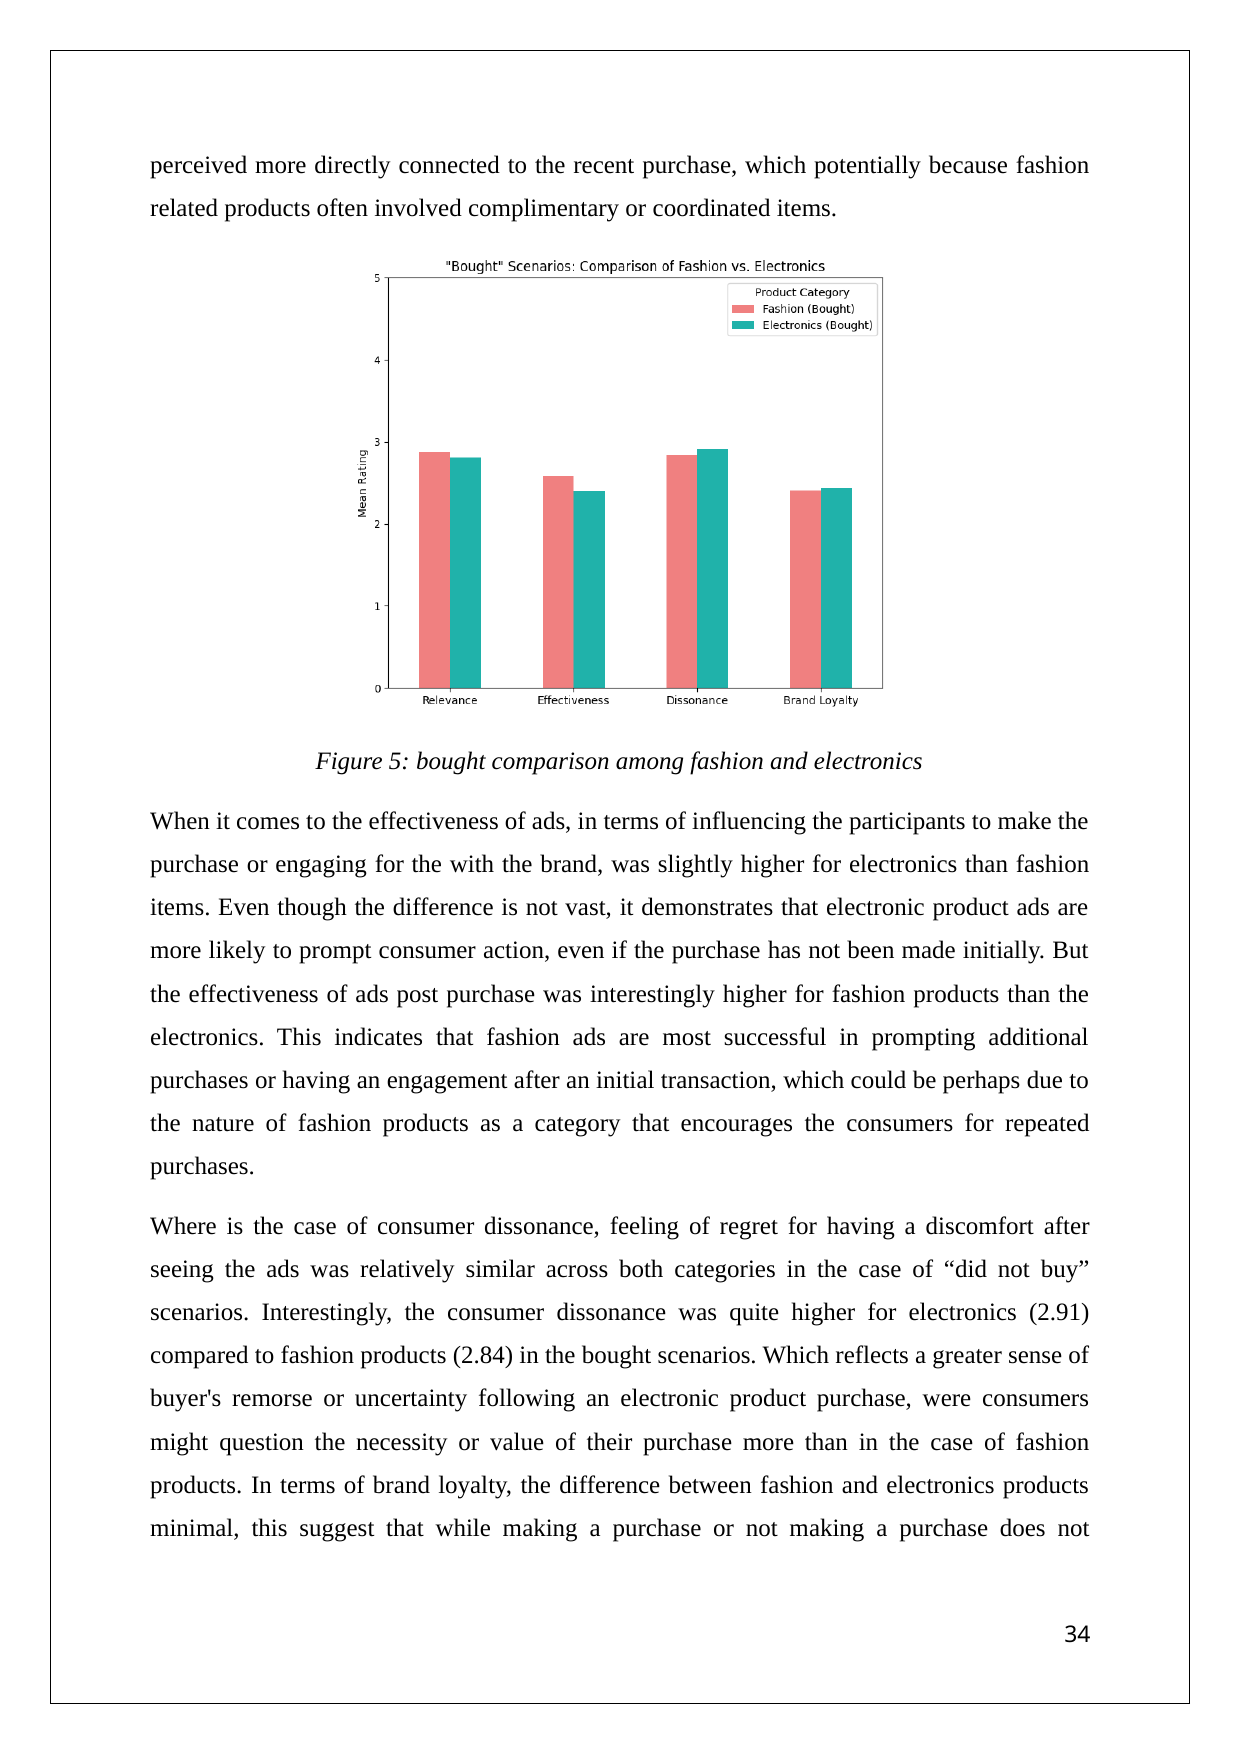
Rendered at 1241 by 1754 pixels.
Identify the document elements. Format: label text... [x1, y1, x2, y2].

picture [350, 252, 890, 714]
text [150, 1211, 1090, 1542]
text Figure 5: bought comparison among fashion and electronics [150, 746, 1090, 775]
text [150, 150, 1090, 222]
text When it comes to the effectiveness of ads, in terms of influencing the participants to make the purchase or engaging for the with the brand, was slightly higher for electronics than fashion items. Even though the difference is not vast, it demonstrates that electronic product ads are more likely to prompt consumer action, even if the purchase has not been made initially. But the effectiveness of ads post purchase was interestingly higher for fashion products than the electronics. This indicates that fashion ads are most successful in prompting additional purchases or having an engagement after an initial transaction, which could be perhaps due to the nature of fashion products as a category that encourages the consumers for repeated purchases. [150, 806, 1090, 1180]
